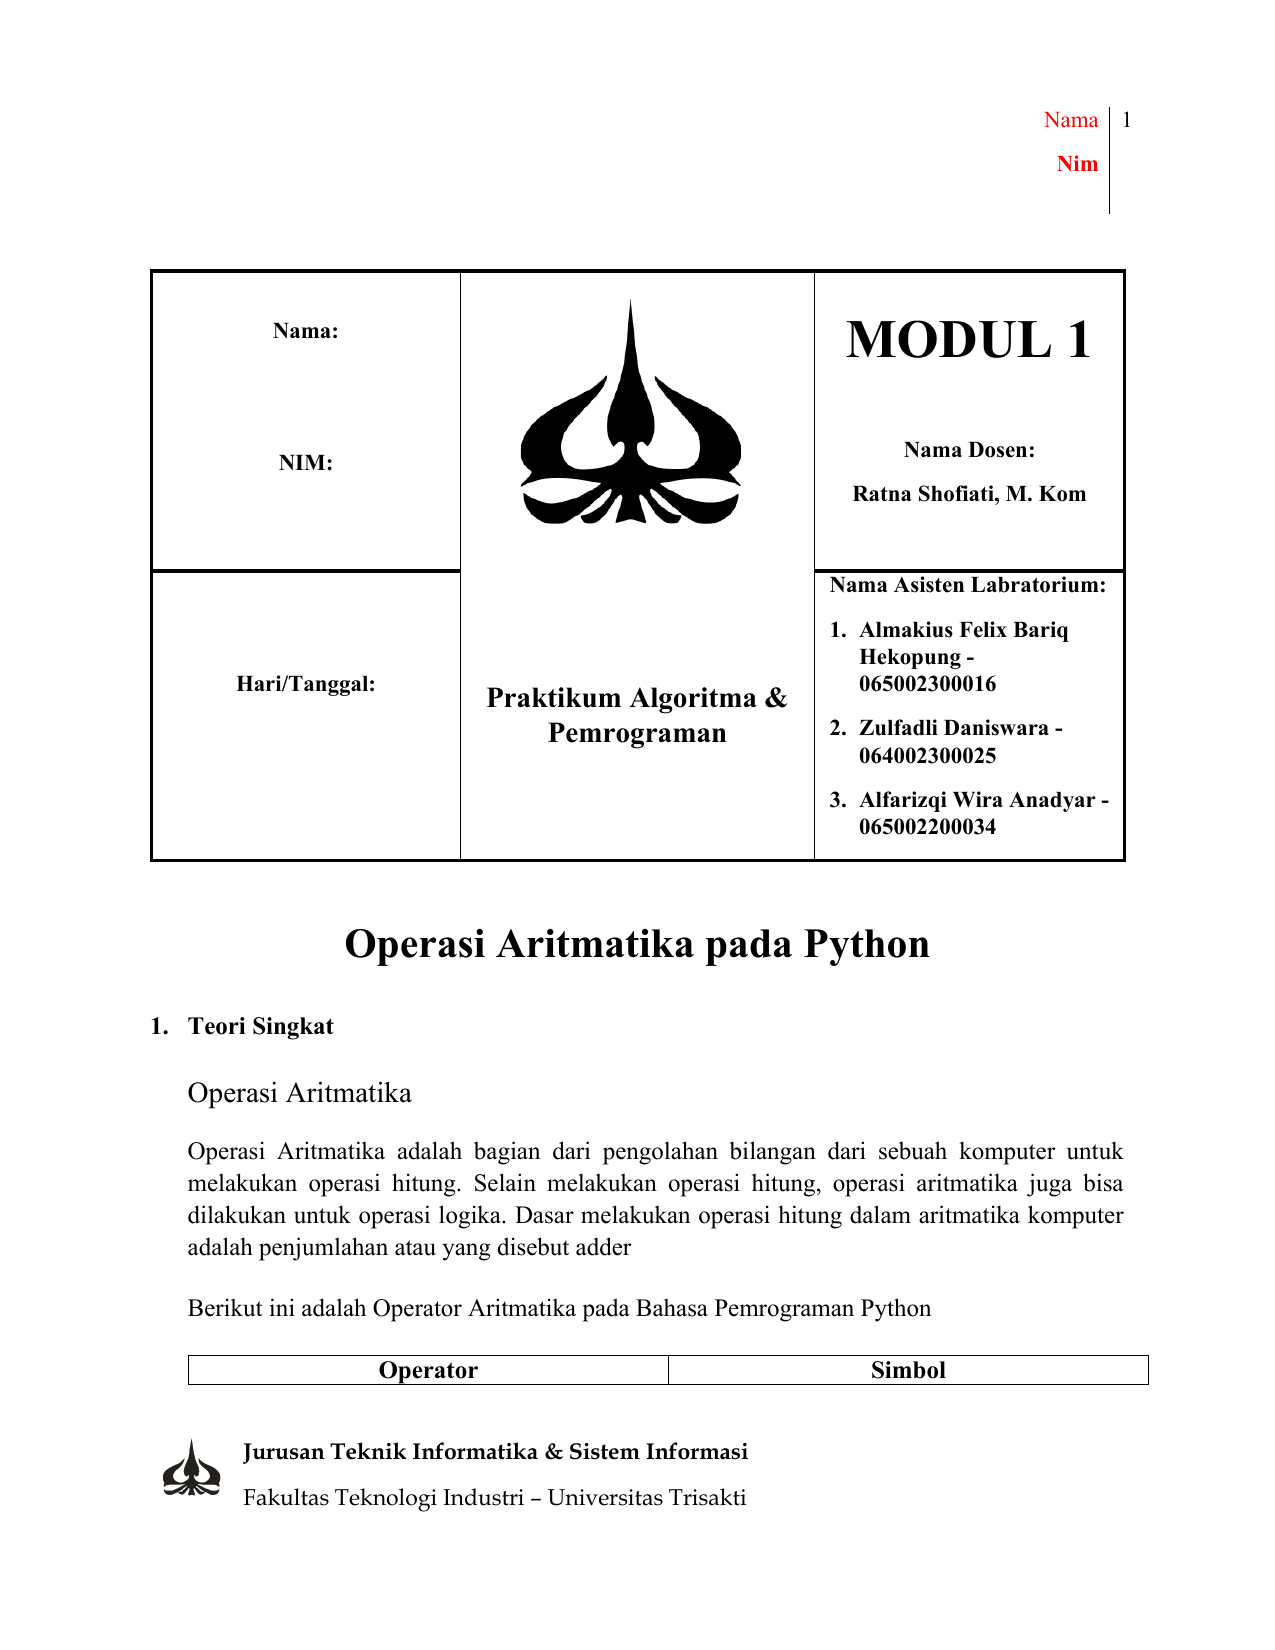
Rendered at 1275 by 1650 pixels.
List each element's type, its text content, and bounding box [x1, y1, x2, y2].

table_header MODUL 1 Nama Dosen: Ratna Shofiati, M. Kom [815, 273, 1123, 569]
picture [520, 299, 742, 524]
table_cell Praktikum Algoritma & Pemrograman [461, 569, 814, 858]
table_header Operator [189, 1356, 668, 1383]
text Berikut ini adalah Operator Aritmatika pada Bahasa Pemrograman Python [187, 1294, 1125, 1321]
text Operasi Aritmatika pada Python [150, 920, 1125, 966]
picture [162, 1438, 221, 1496]
table_header [461, 273, 814, 569]
table_cell Hari/Tanggal: [153, 573, 460, 858]
table_header Nama: NIM: [153, 273, 460, 569]
text Operasi Aritmatika adalah bagian dari pengolahan bilangan dari sebuah komputer untuk melakukan operasi hitung. Selain melakukan operasi hitung, operasi aritmatika juga bisa dilakukan untuk operasi logika. Dasar melakukan operasi hitung dalam aritmatika komputer adalah penjumlahan atau yang disebut adder [187, 1137, 1125, 1261]
table_cell Nama Asisten Labratorium: Almakius Felix Bariq Hekopung - 065002300016 Zulfadli Daniswara - 064002300025 Alfarizqi Wira Anadyar - 065002200034 [815, 573, 1123, 858]
list Teori Singkat [150, 1012, 1125, 1040]
text Operasi Aritmatika [187, 1076, 1125, 1108]
table_header Simbol [669, 1356, 1148, 1383]
